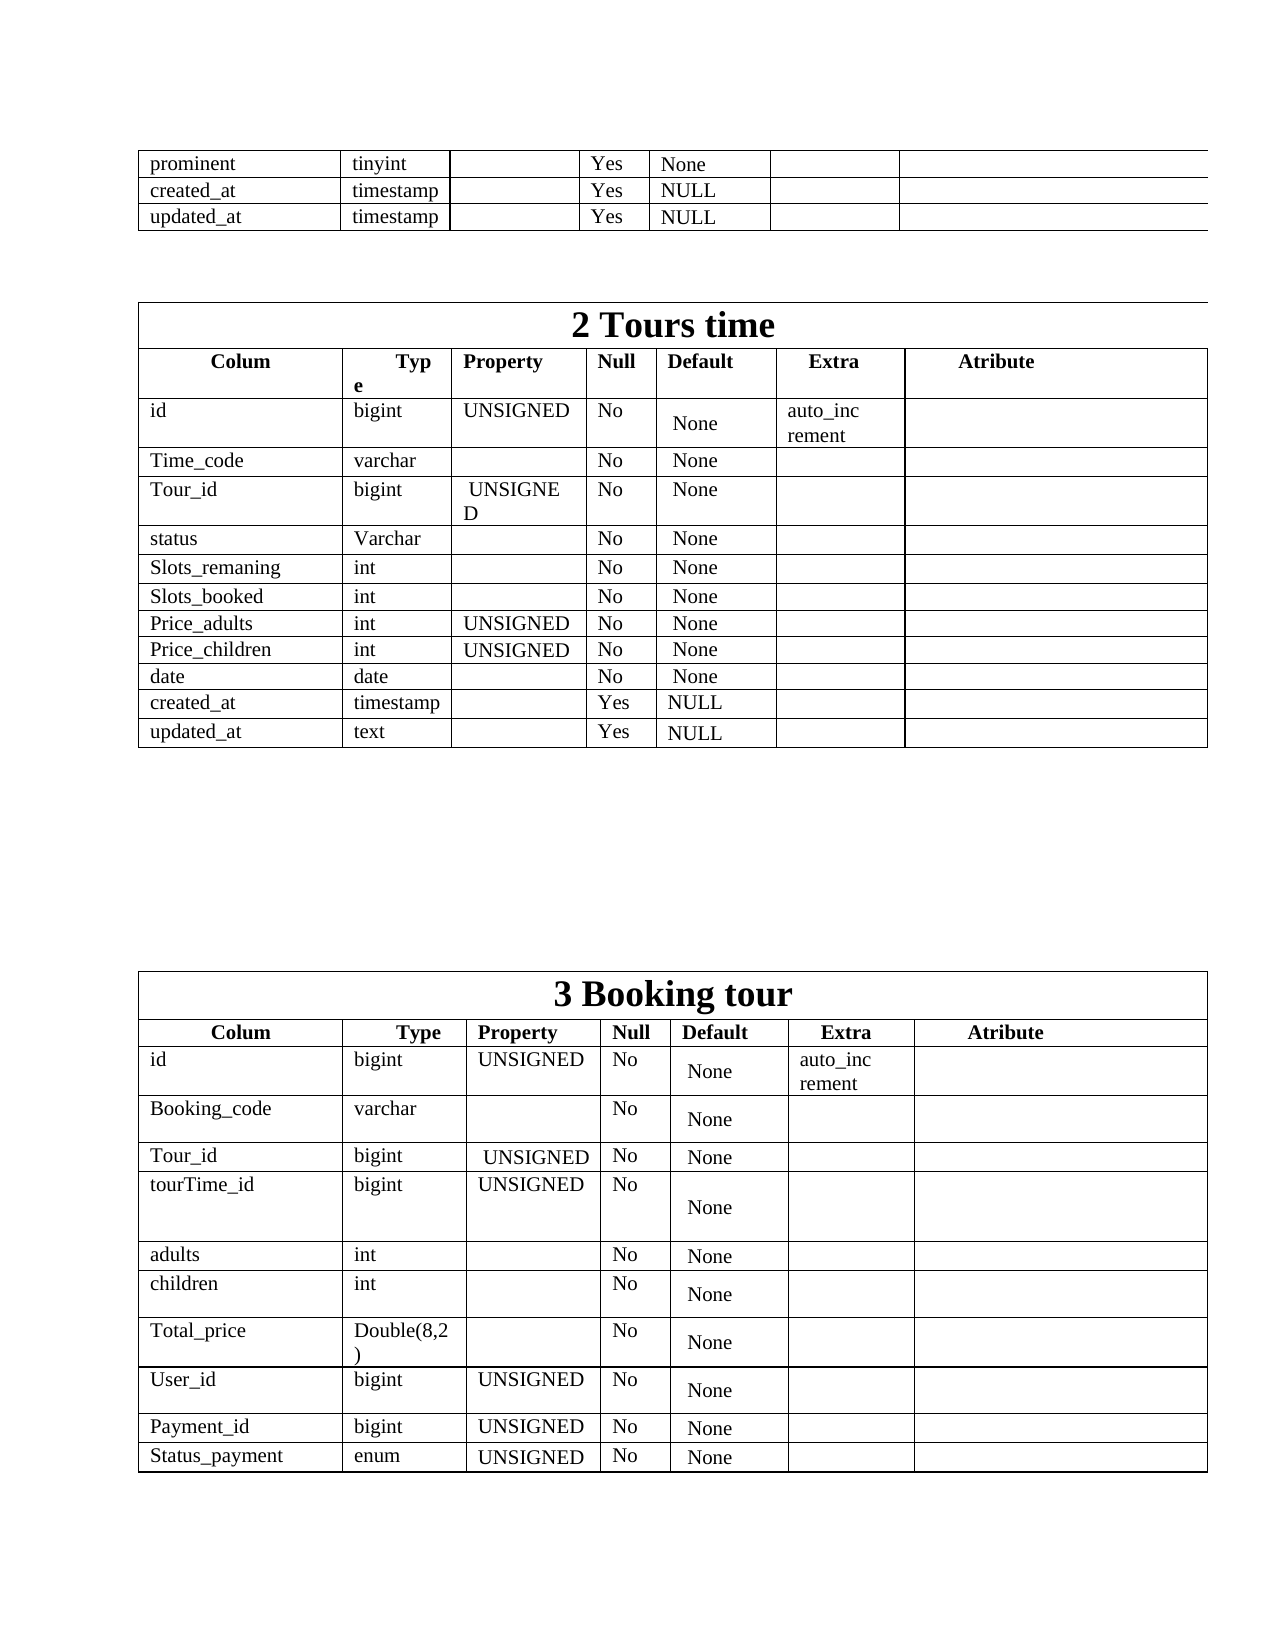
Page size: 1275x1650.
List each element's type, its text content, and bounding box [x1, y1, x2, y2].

table_cell [452, 690, 586, 718]
table_cell varchar [343, 1096, 466, 1142]
table_cell UNSIGNED [452, 611, 586, 636]
table_cell Booking_code [139, 1096, 342, 1142]
table_cell None [657, 448, 776, 476]
table_cell int [343, 637, 451, 663]
table_cell UNSIGNED [452, 399, 586, 447]
table_cell [906, 637, 1207, 663]
table_cell No [587, 611, 656, 636]
table_cell prominent [139, 151, 340, 177]
table_cell None [657, 584, 776, 609]
table_cell [452, 719, 586, 747]
table_cell [452, 526, 586, 554]
table_cell UNSIGNED [467, 1368, 600, 1413]
table_cell timestamp [341, 178, 449, 203]
table_cell Yes [580, 178, 649, 203]
table_cell varchar [343, 448, 451, 476]
table_cell No [601, 1318, 670, 1366]
table_cell Extra [777, 349, 904, 397]
table_cell [900, 151, 1207, 177]
table_cell Property [452, 349, 586, 397]
table_cell children [139, 1271, 342, 1317]
table_cell [777, 664, 904, 689]
table_cell Slots_remaning [139, 555, 342, 583]
table_cell No [587, 584, 656, 609]
table_cell [771, 204, 899, 230]
table_cell Tour_id [139, 1143, 342, 1171]
table_cell [915, 1172, 1207, 1241]
table_cell [777, 584, 904, 609]
table_cell Null [587, 349, 656, 397]
table_cell NULL [657, 719, 776, 747]
table_cell None [657, 399, 776, 447]
table_cell id [139, 1047, 342, 1095]
table_cell [452, 448, 586, 476]
table_cell None [671, 1271, 788, 1317]
table_cell No [601, 1368, 670, 1413]
table_cell [789, 1143, 914, 1171]
table_header 3 Booking tour [139, 972, 1207, 1019]
table_cell [777, 448, 904, 476]
table_cell [451, 204, 579, 230]
table_cell [777, 526, 904, 554]
table_cell [771, 151, 899, 177]
table_cell bigint [343, 1143, 466, 1171]
table_cell Colum [139, 1020, 342, 1046]
table_cell UNSIGNED [467, 1143, 600, 1171]
table_cell None [671, 1414, 788, 1442]
table_cell [906, 555, 1207, 583]
table_cell Yes [580, 151, 649, 177]
table_cell int [343, 1242, 466, 1270]
table_cell Total_price [139, 1318, 342, 1366]
table_cell None [657, 526, 776, 554]
table_cell Time_code [139, 448, 342, 476]
table_cell [906, 664, 1207, 689]
table_cell None [671, 1443, 788, 1471]
table_cell [467, 1242, 600, 1270]
table_cell [467, 1318, 600, 1366]
table_cell UNSIGNED [467, 1443, 600, 1471]
table_cell tourTime_id [139, 1172, 342, 1241]
table_cell Yes [587, 690, 656, 718]
table_cell [777, 611, 904, 636]
table_cell [452, 584, 586, 609]
table_cell [451, 151, 579, 177]
table_cell None [650, 151, 770, 177]
table_cell UNSIGNED [467, 1414, 600, 1442]
table_cell None [657, 555, 776, 583]
table_cell [452, 555, 586, 583]
table_cell int [343, 584, 451, 609]
table_cell Colum [139, 349, 342, 397]
table_cell bigint [343, 1047, 466, 1095]
table_cell Tour_id [139, 477, 342, 525]
table_cell No [587, 526, 656, 554]
table_cell [771, 178, 899, 203]
table_header 2 Tours time [139, 303, 1207, 348]
table_cell [906, 399, 1207, 447]
table_cell [789, 1242, 914, 1270]
table_cell enum [343, 1443, 466, 1471]
table_cell [777, 719, 904, 747]
table_cell No [601, 1143, 670, 1171]
table_cell None [671, 1318, 788, 1366]
table_cell No [601, 1172, 670, 1241]
table_cell No [601, 1271, 670, 1317]
table_cell int [343, 555, 451, 583]
table_cell tinyint [341, 151, 449, 177]
table_cell NULL [650, 178, 770, 203]
table_cell [906, 690, 1207, 718]
table_cell Varchar [343, 526, 451, 554]
table_cell created_at [139, 178, 340, 203]
table_cell [915, 1318, 1207, 1366]
table_cell Default [671, 1020, 788, 1046]
table_cell No [587, 664, 656, 689]
table_cell UNSIGNED [467, 1047, 600, 1095]
table_cell updated_at [139, 204, 340, 230]
table_cell [777, 477, 904, 525]
table_cell None [657, 637, 776, 663]
table_cell None [671, 1172, 788, 1241]
table_cell None [671, 1047, 788, 1095]
table_cell Status_payment [139, 1443, 342, 1471]
table_cell [789, 1271, 914, 1317]
table_cell No [587, 637, 656, 663]
table_cell None [657, 664, 776, 689]
table_cell [915, 1414, 1207, 1442]
table_cell bigint [343, 477, 451, 525]
table_cell None [671, 1143, 788, 1171]
table_cell bigint [343, 1414, 466, 1442]
table_cell [906, 526, 1207, 554]
table_cell [777, 637, 904, 663]
table_cell None [657, 477, 776, 525]
table_cell [467, 1096, 600, 1142]
table_cell None [671, 1242, 788, 1270]
table_cell Atribute [915, 1020, 1207, 1046]
table_cell timestamp [341, 204, 449, 230]
table_cell UNSIGNED [452, 637, 586, 663]
table_cell NULL [650, 204, 770, 230]
table_cell [452, 664, 586, 689]
table_cell None [671, 1368, 788, 1413]
table_cell No [587, 555, 656, 583]
table_cell User_id [139, 1368, 342, 1413]
table_cell [900, 178, 1207, 203]
table_cell timestamp [343, 690, 451, 718]
table_cell bigint [343, 1368, 466, 1413]
table_cell [915, 1047, 1207, 1095]
table_cell auto_inc rement [789, 1047, 914, 1095]
table_cell [915, 1143, 1207, 1171]
table_cell text [343, 719, 451, 747]
table_cell status [139, 526, 342, 554]
table_cell Slots_booked [139, 584, 342, 609]
table_cell NULL [657, 690, 776, 718]
table_cell Property [467, 1020, 600, 1046]
table_cell Null [601, 1020, 670, 1046]
table_cell Atribute [906, 349, 1207, 397]
table_cell Type [343, 1020, 466, 1046]
table_cell [915, 1443, 1207, 1471]
table_cell Price_children [139, 637, 342, 663]
table_cell Payment_id [139, 1414, 342, 1442]
table_cell bigint [343, 1172, 466, 1241]
table_cell Type [343, 349, 451, 397]
table_cell [906, 611, 1207, 636]
table_cell No [601, 1096, 670, 1142]
table_cell [777, 555, 904, 583]
table_cell Yes [587, 719, 656, 747]
table_cell No [601, 1414, 670, 1442]
table_cell adults [139, 1242, 342, 1270]
table_cell [915, 1242, 1207, 1270]
table_cell Price_adults [139, 611, 342, 636]
table_cell [451, 178, 579, 203]
table_cell None [671, 1096, 788, 1142]
table_cell No [601, 1047, 670, 1095]
table_cell No [587, 399, 656, 447]
table_cell UNSIGNED [452, 477, 586, 525]
table_cell auto_inc rement [777, 399, 904, 447]
table_cell [789, 1368, 914, 1413]
table_cell int [343, 1271, 466, 1317]
table_cell UNSIGNED [467, 1172, 600, 1241]
table_cell No [601, 1242, 670, 1270]
table_cell None [657, 611, 776, 636]
table_cell No [587, 477, 656, 525]
table_cell No [601, 1443, 670, 1471]
table_cell bigint [343, 399, 451, 447]
table_cell [467, 1271, 600, 1317]
table_cell [906, 448, 1207, 476]
table_cell [915, 1368, 1207, 1413]
table_cell [906, 584, 1207, 609]
table_cell [789, 1443, 914, 1471]
table_cell No [587, 448, 656, 476]
table_cell [777, 690, 904, 718]
table_cell date [343, 664, 451, 689]
table_cell [906, 719, 1207, 747]
table_cell [789, 1096, 914, 1142]
table_cell date [139, 664, 342, 689]
table_cell updated_at [139, 719, 342, 747]
table_cell Yes [580, 204, 649, 230]
table_cell created_at [139, 690, 342, 718]
table_cell [789, 1318, 914, 1366]
table_cell [906, 477, 1207, 525]
table_cell id [139, 399, 342, 447]
table_cell [915, 1271, 1207, 1317]
table_cell int [343, 611, 451, 636]
table_cell [789, 1172, 914, 1241]
table_cell Double(8,2) [343, 1318, 466, 1366]
table_cell Extra [789, 1020, 914, 1046]
table_cell [915, 1096, 1207, 1142]
table_cell Default [657, 349, 776, 397]
table_cell [900, 204, 1207, 230]
table_cell [789, 1414, 914, 1442]
